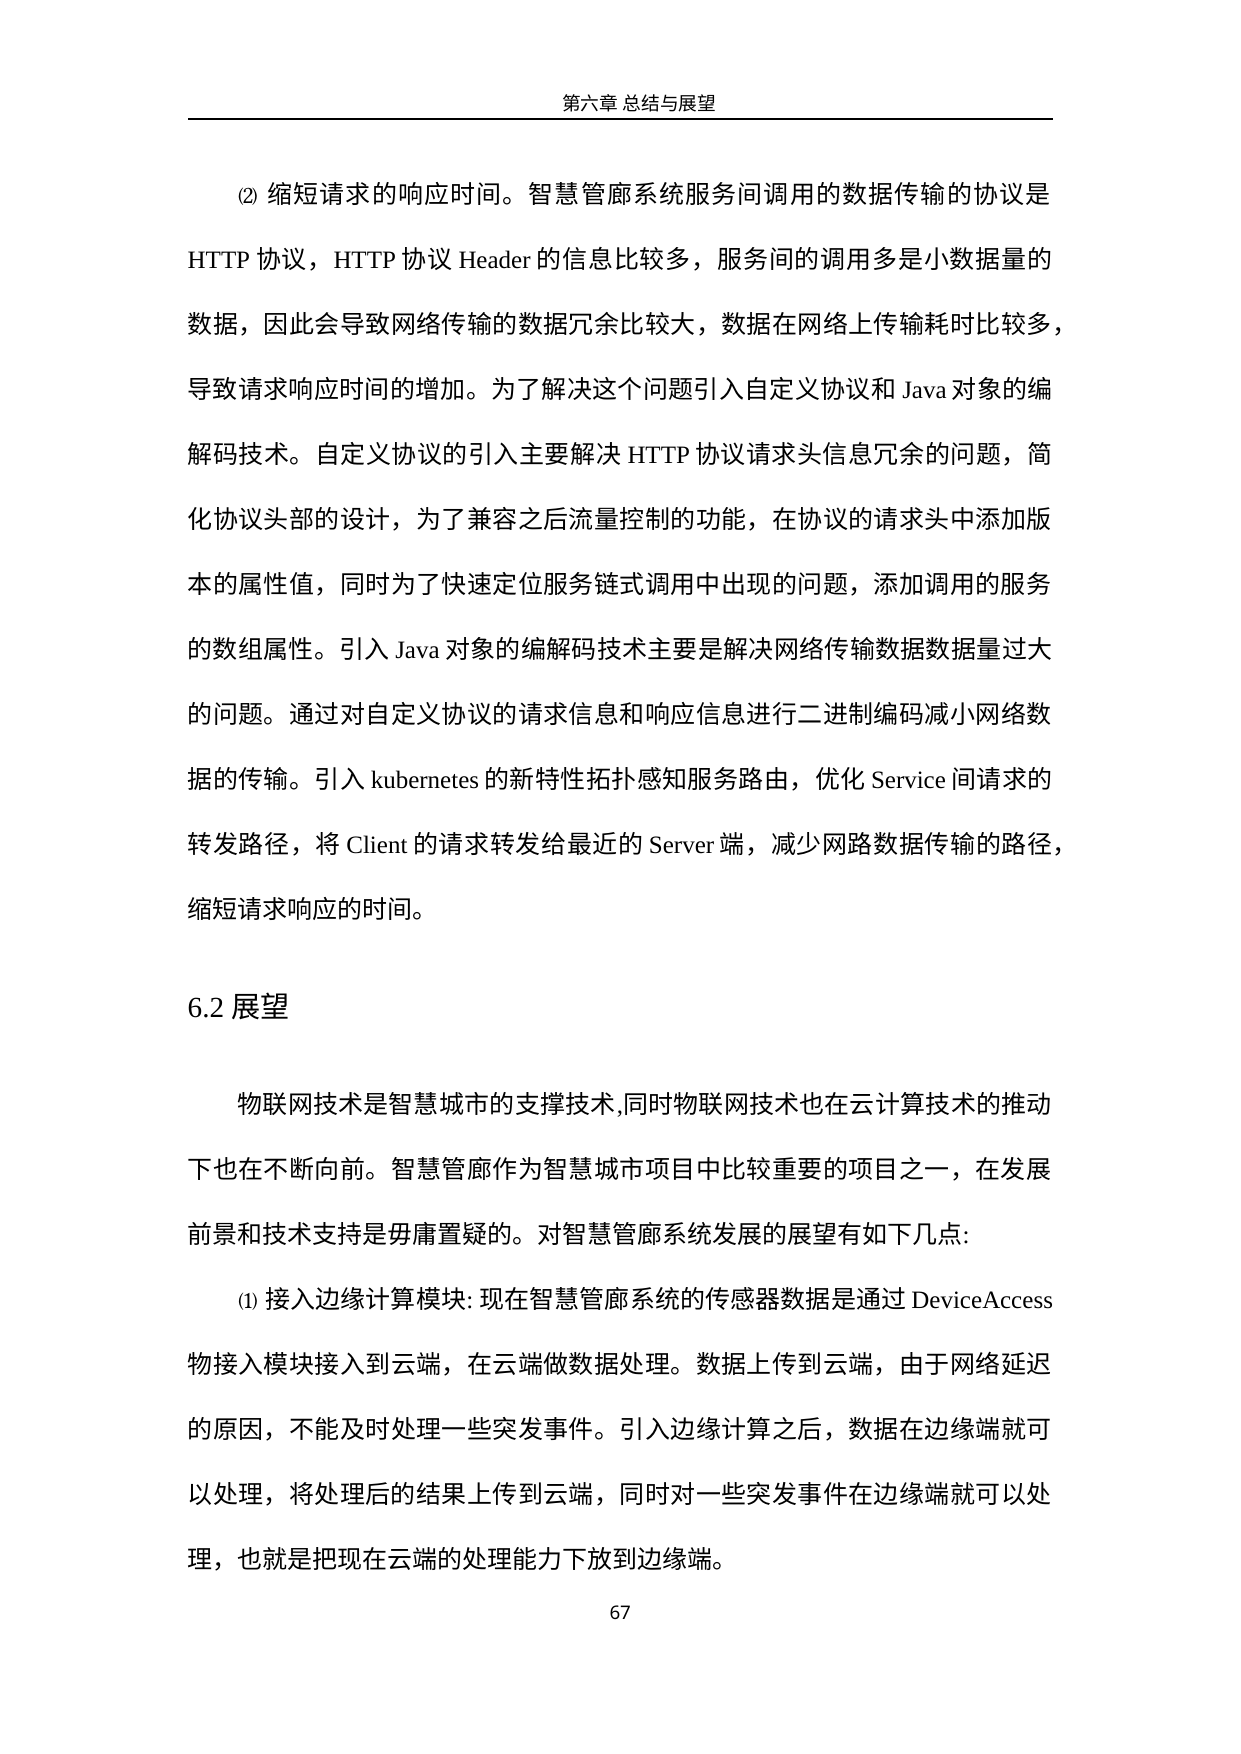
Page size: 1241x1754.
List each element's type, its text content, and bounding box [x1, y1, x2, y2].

text 物联网技术是智慧城市的支撑技术,同时物联网技术也在云计算技术的推动下也在不断向前。智慧管廊作为智慧城市项目中比较重要的项目之一，在发展前景和技术支持是毋庸置疑的。对智慧管廊系统发展的展望有如下几点: [187, 1070, 1053, 1265]
text ⑵ 缩短请求的响应时间。智慧管廊系统服务间调用的数据传输的协议是HTTP协议，HTTP协议Header的信息比较多，服务间的调用多是小数据量的数据，因此会导致网络传输的数据冗余比较大，数据在网络上传输耗时比较多，导致请求响应时间的增加。为了解决这个问题引入自定义协议和Java对象的编解码技术。自定义协议的引入主要解决HTTP协议请求头信息冗余的问题，简化协议头部的设计，为了兼容之后流量控制的功能，在协议的请求头中添加版本的属性值，同时为了快速定位服务链式调用中出现的问题，添加调用的服务的数组属性。引入Java对象的编解码技术主要是解决网络传输数据数据量过大的问题。通过对自定义协议的请求信息和响应信息进行二进制编码减小网络数据的传输。引入kubernetes的新特性拓扑感知服务路由，优化Service间请求的转发路径，将Client的请求转发给最近的Server端，减少网路数据传输的路径，缩短请求响应的时间。 [187, 160, 1053, 940]
text ⑴ 接入边缘计算模块: 现在智慧管廊系统的传感器数据是通过DeviceAccess 物接入模块接入到云端，在云端做数据处理。数据上传到云端，由于网络延迟的原因，不能及时处理一些突发事件。引入边缘计算之后，数据在边缘端就可以处理，将处理后的结果上传到云端，同时对一些突发事件在边缘端就可以处理，也就是把现在云端的处理能力下放到边缘端。 [187, 1265, 1053, 1590]
text 6.2 展望 [187, 972, 1053, 1037]
